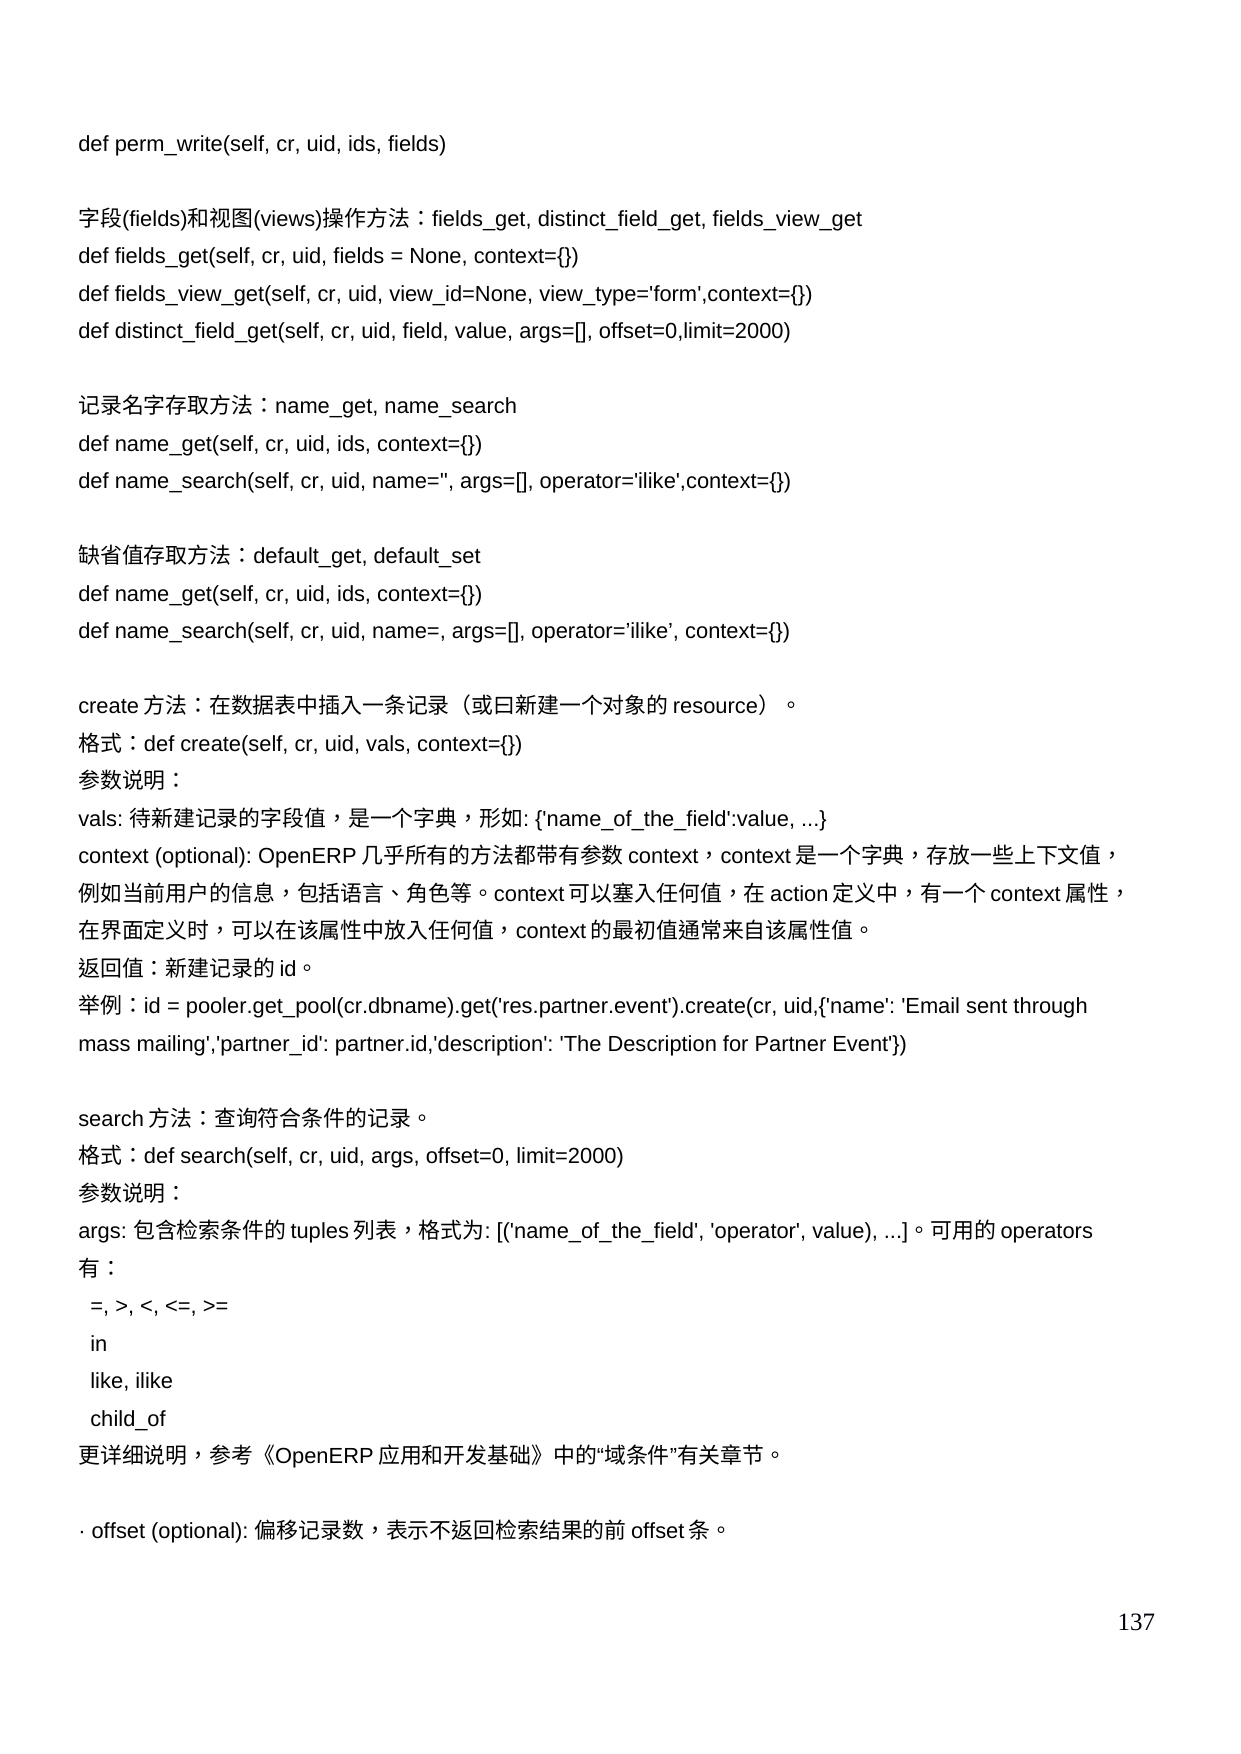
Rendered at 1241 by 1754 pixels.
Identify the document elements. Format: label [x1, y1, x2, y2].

text [78, 118, 1139, 1543]
